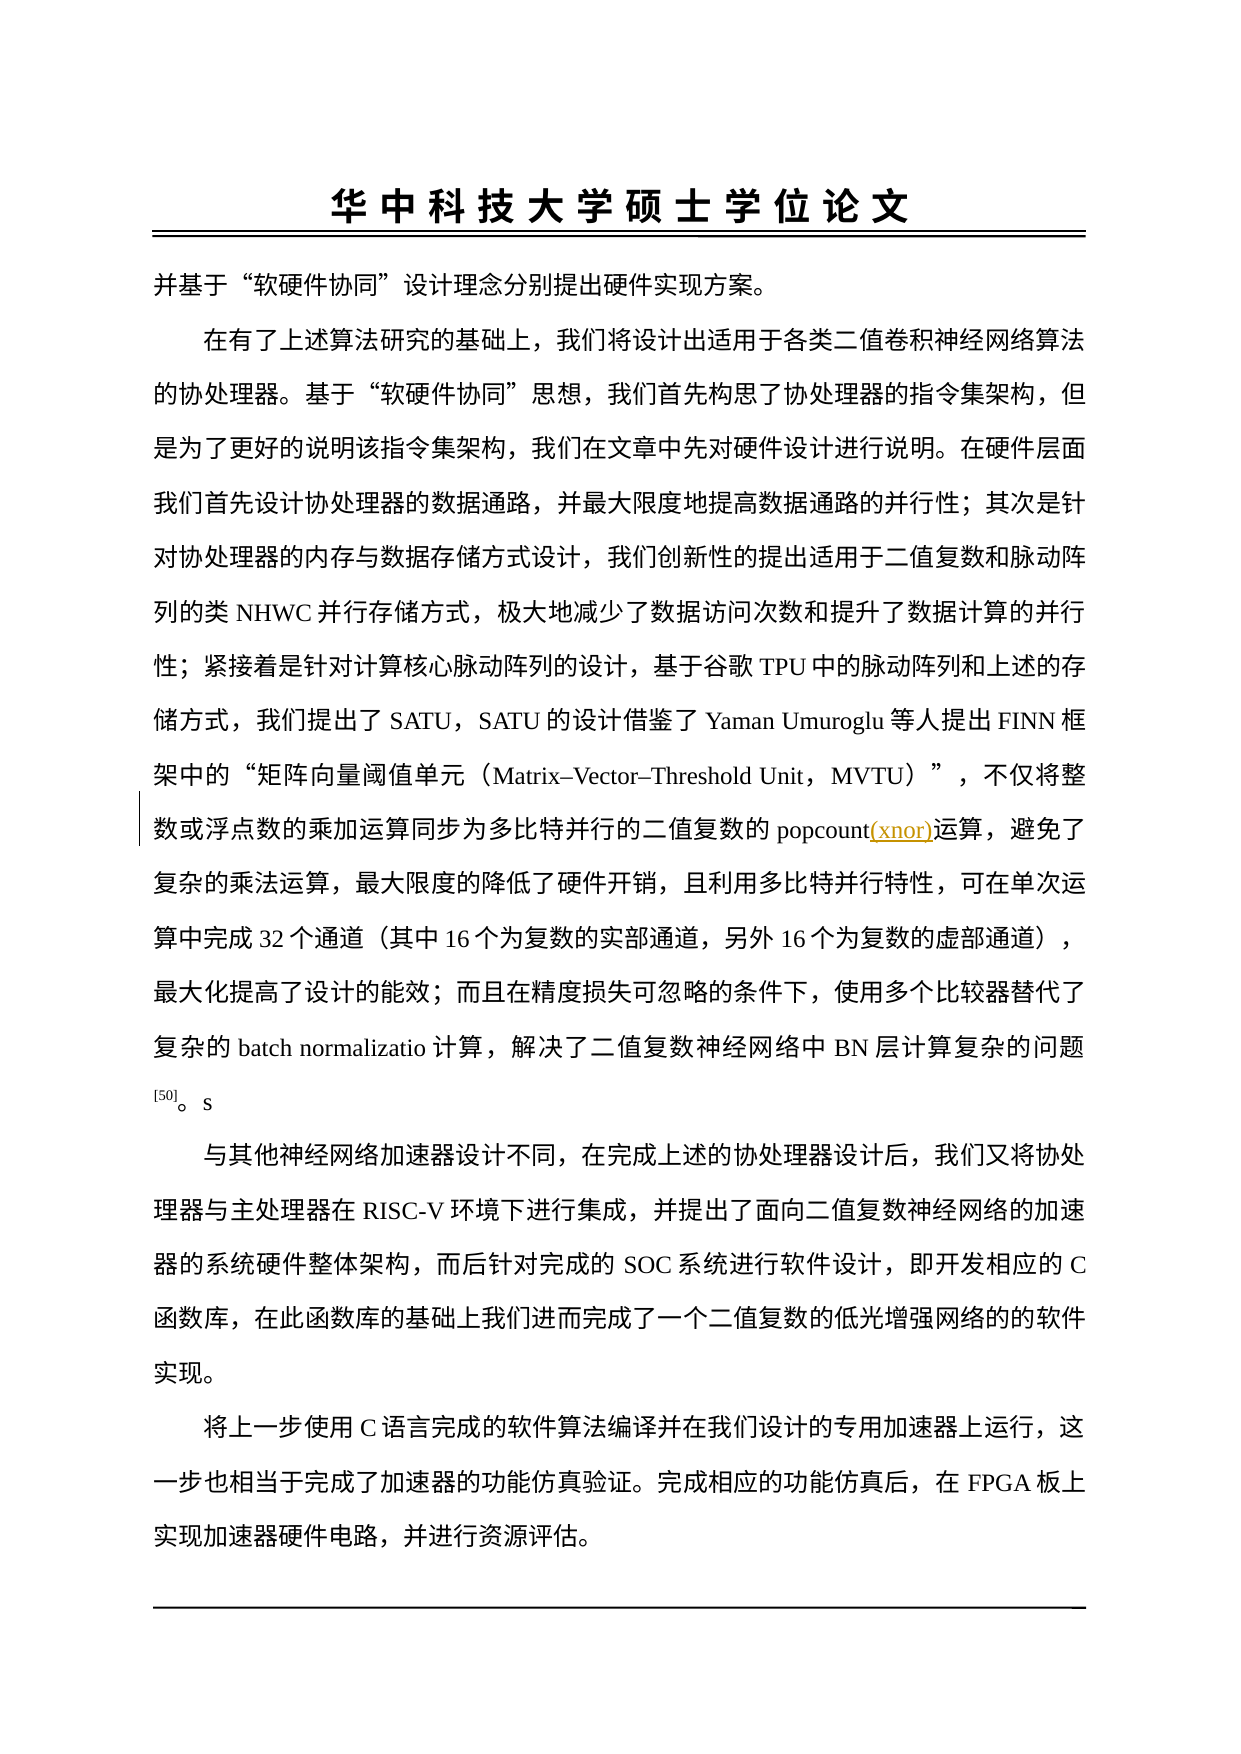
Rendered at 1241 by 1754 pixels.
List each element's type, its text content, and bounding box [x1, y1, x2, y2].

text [153, 266, 1087, 302]
text 与其他神经网络加速器设计不同，在完成上述的协处理器设计后，我们又将协处理器与主处理器在RISC-V环境下进行集成，并提出了面向二值复数神经网络的加速器的系统硬件整体架构，而后针对完成的SOC系统进行软件设计，即开发相应的C函数库，在此函数库的基础上我们进而完成了一个二值复数的低光增强网络的的软件实现。 [153, 1136, 1087, 1389]
text 将上一步使用C语言完成的软件算法编译并在我们设计的专用加速器上运行，这一步也相当于完成了加速器的功能仿真验证。完成相应的功能仿真后，在FPGA板上实现加速器硬件电路，并进行资源评估。 [153, 1408, 1087, 1553]
text 在有了上述算法研究的基础上，我们将设计出适用于各类二值卷积神经网络算法的协处理器。基于“软硬件协同”思想，我们首先构思了协处理器的指令集架构，但是为了更好的说明该指令集架构，我们在文章中先对硬件设计进行说明。在硬件层面我们首先设计协处理器的数据通路，并最大限度地提高数据通路的并行性；其次是针对协处理器的内存与数据存储方式设计，我们创新性的提出适用于二值复数和脉动阵列的类NHWC并行存储方式，极大地减少了数据访问次数和提升了数据计算的并行性；紧接着是针对计算核心脉动阵列的设计，基于谷歌TPU中的脉动阵列和上述的存储方式，我们提出了SATU，SATU的设计借鉴了Yaman Umuroglu等人提出FINN框架中的“矩阵向量阈值单元（Matrix–Vector–Threshold Unit，MVTU）”，不仅将整数或浮点数的乘加运算同步为多比特并行的二值复数的popcount运算，避免了复杂的乘法运算，最大限度的降低了硬件开销，且利用多比特并行特性，可在单次运算中完成32个通道（其中16个为复数的实部通道，另外16个为复数的虚部通道），最大化提高了设计的能效；而且在精度损失可忽略的条件下，使用多个比较器替代了复杂的batch normalizatio计算，解决了二值复数神经网络中BN层计算复杂的问题[50]。s [153, 320, 1087, 1118]
